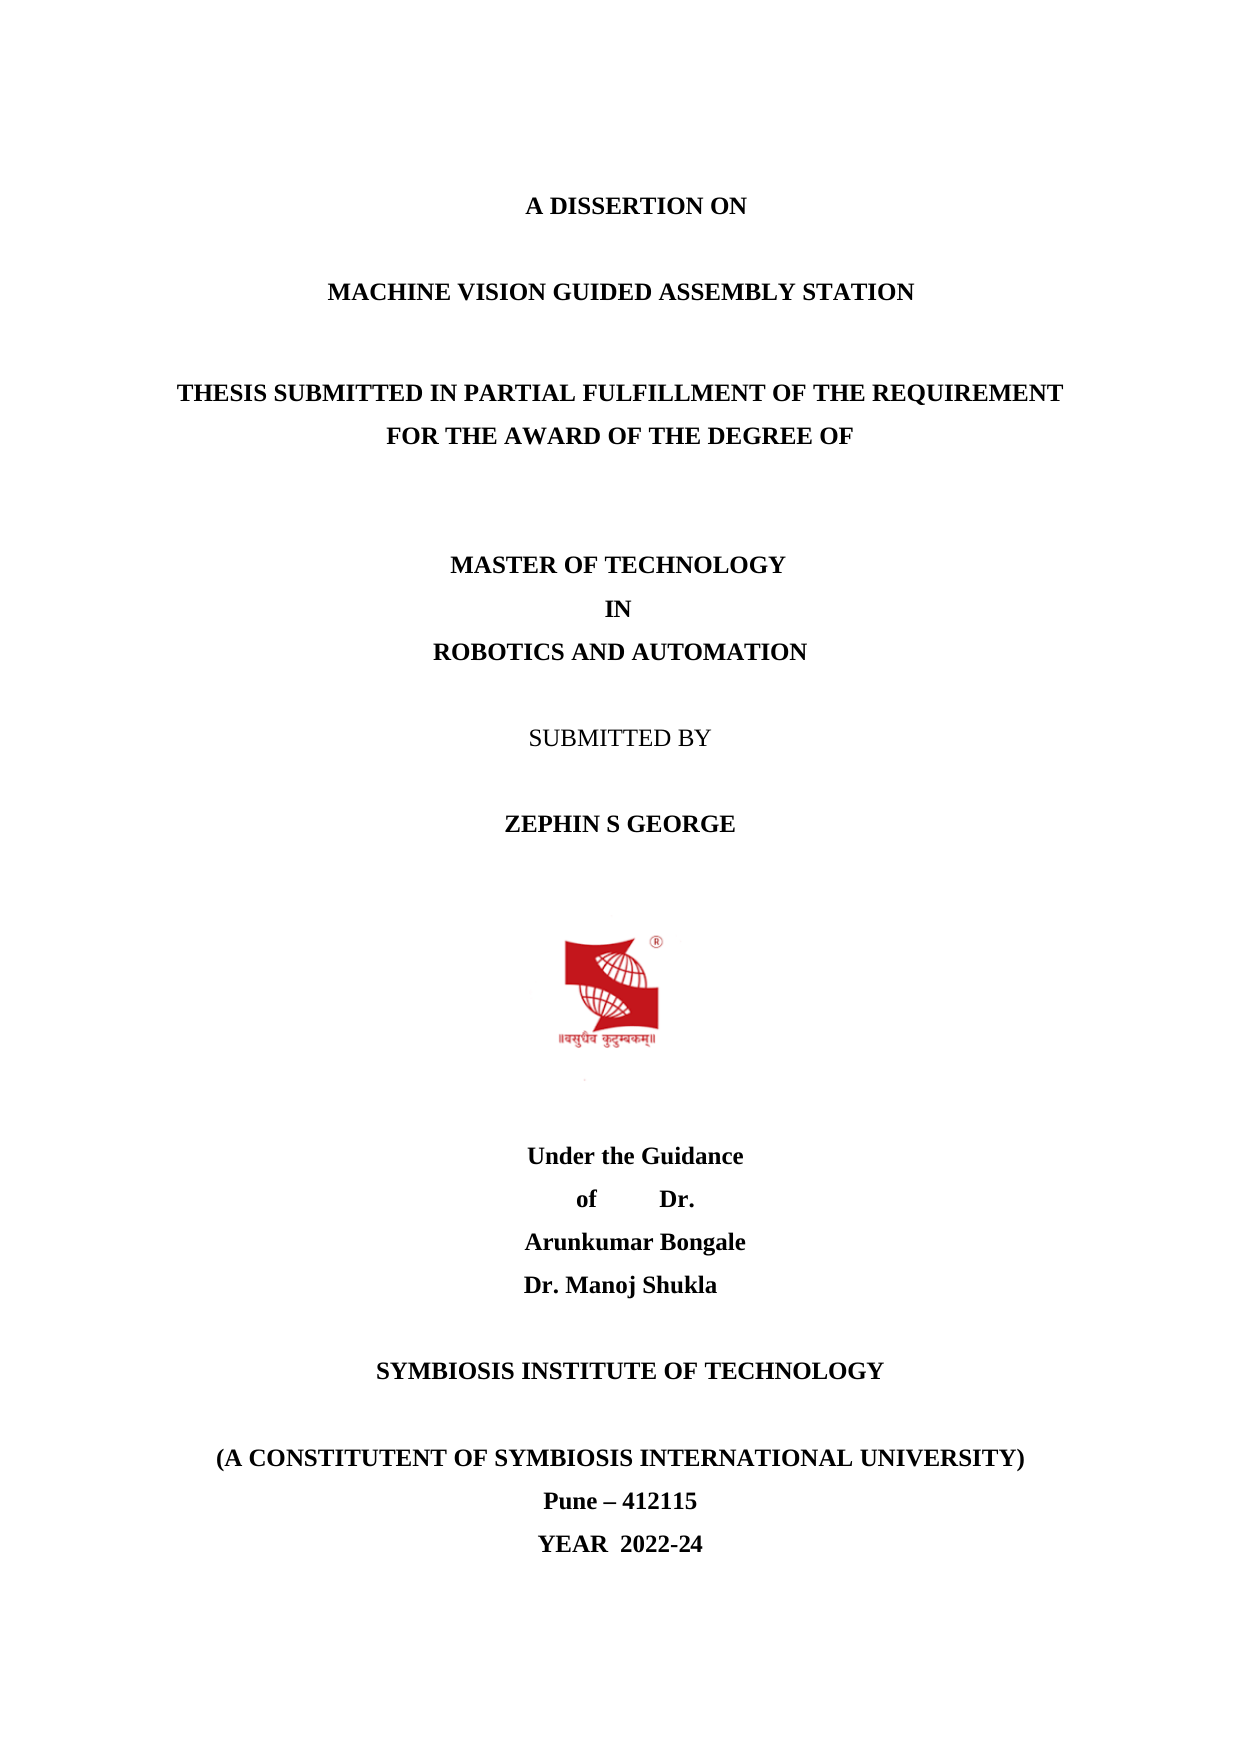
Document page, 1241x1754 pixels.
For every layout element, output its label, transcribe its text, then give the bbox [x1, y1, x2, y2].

text (A CONSTITUTENT OF SYMBIOSIS INTERNATIONAL UNIVERSITY) Pune – 412115 [193, 1443, 1048, 1515]
text SYMBIOSIS INSTITUTE OF TECHNOLOGY [176, 1356, 1084, 1385]
text THESIS SUBMITTED IN PARTIAL FULFILLMENT OF THE REQUIREMENT FOR THE AWARD OF THE DEGREE OF [170, 378, 1070, 450]
text ROBOTICS AND AUTOMATION [139, 637, 1101, 666]
text YEAR 2022-24 [170, 1529, 1071, 1558]
text MASTER OF TECHNOLOGY IN [441, 551, 796, 622]
text A DISSERTION ON [170, 191, 1103, 220]
text ZEPHIN S GEORGE [139, 809, 1101, 838]
text Under the Guidance of Dr. Arunkumar Bongale [514, 1141, 756, 1256]
picture [529, 915, 682, 1082]
text SUBMITTED BY [170, 723, 1071, 752]
title MACHINE VISION GUIDED ASSEMBLY STATION [139, 277, 1103, 306]
text Dr. Manoj Shukla [485, 1270, 756, 1299]
